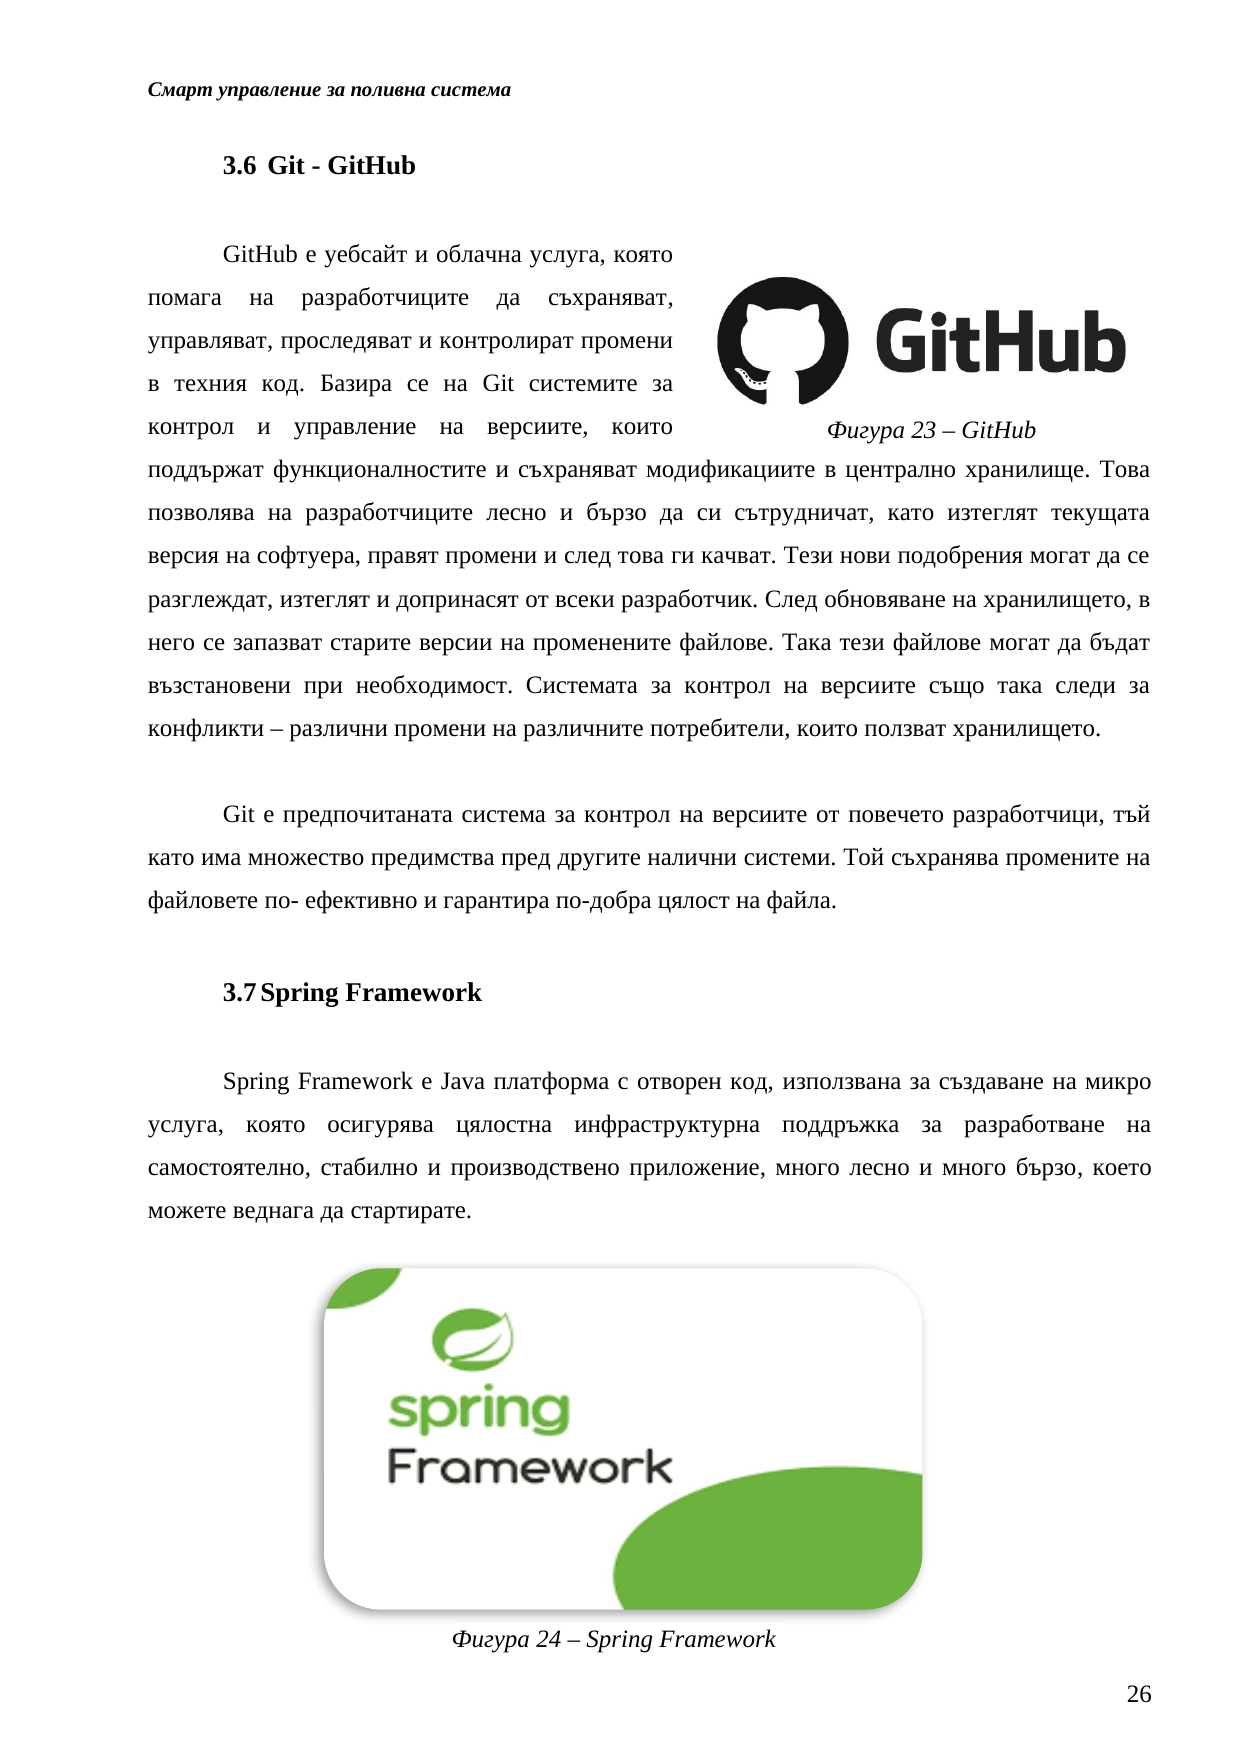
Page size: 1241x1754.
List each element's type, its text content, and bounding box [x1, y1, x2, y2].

subtitle Spring Framework [223, 976, 1152, 1007]
subtitle Git - GitHub [223, 149, 1152, 180]
picture [324, 1268, 923, 1610]
text Spring Framework е Java платформа с отворен код, използвана за създаване на микро услуга, която осигурява цялостна инфраструктурна поддръжка за разработване на самостоятелно, стабилно и производствено приложение, много лесно и много бързо, което можете веднага да стартирате. [148, 1066, 1152, 1224]
text Git е предпочитаната система за контрол на версиите от повечето разработчици, тъй като има множество предимства пред другите налични системи. Той съхранява промените на файловете по- ефективно и гарантира по-добра цялост на файла. [148, 799, 1152, 914]
picture [692, 242, 1152, 439]
text GitHub е уебсайт и облачна услуга, която помага на разработчиците да съхраняват, управляват, проследяват и контролират промени в техния код. Базира се на Git системите за контрол и управление на версиите, които поддържат функционалностите и съхраняват модификациите в централно хранилище. Това позволява на разработчиците лесно и бързо да си сътрудничат, като изтеглят текущата версия на софтуера, правят промени и след това ги качват. Тези нови подобрения могат да се разглеждат, изтеглят и допринасят от всеки разработчик. След обновяване на хранилището, в него се запазват старите версии на променените файлове. Така тези файлове могат да бъдат възстановени при необходимост. Системата за контрол на версиите също така следи за конфликти – различни промени на различните потребители, които ползват хранилището. [148, 239, 1152, 742]
